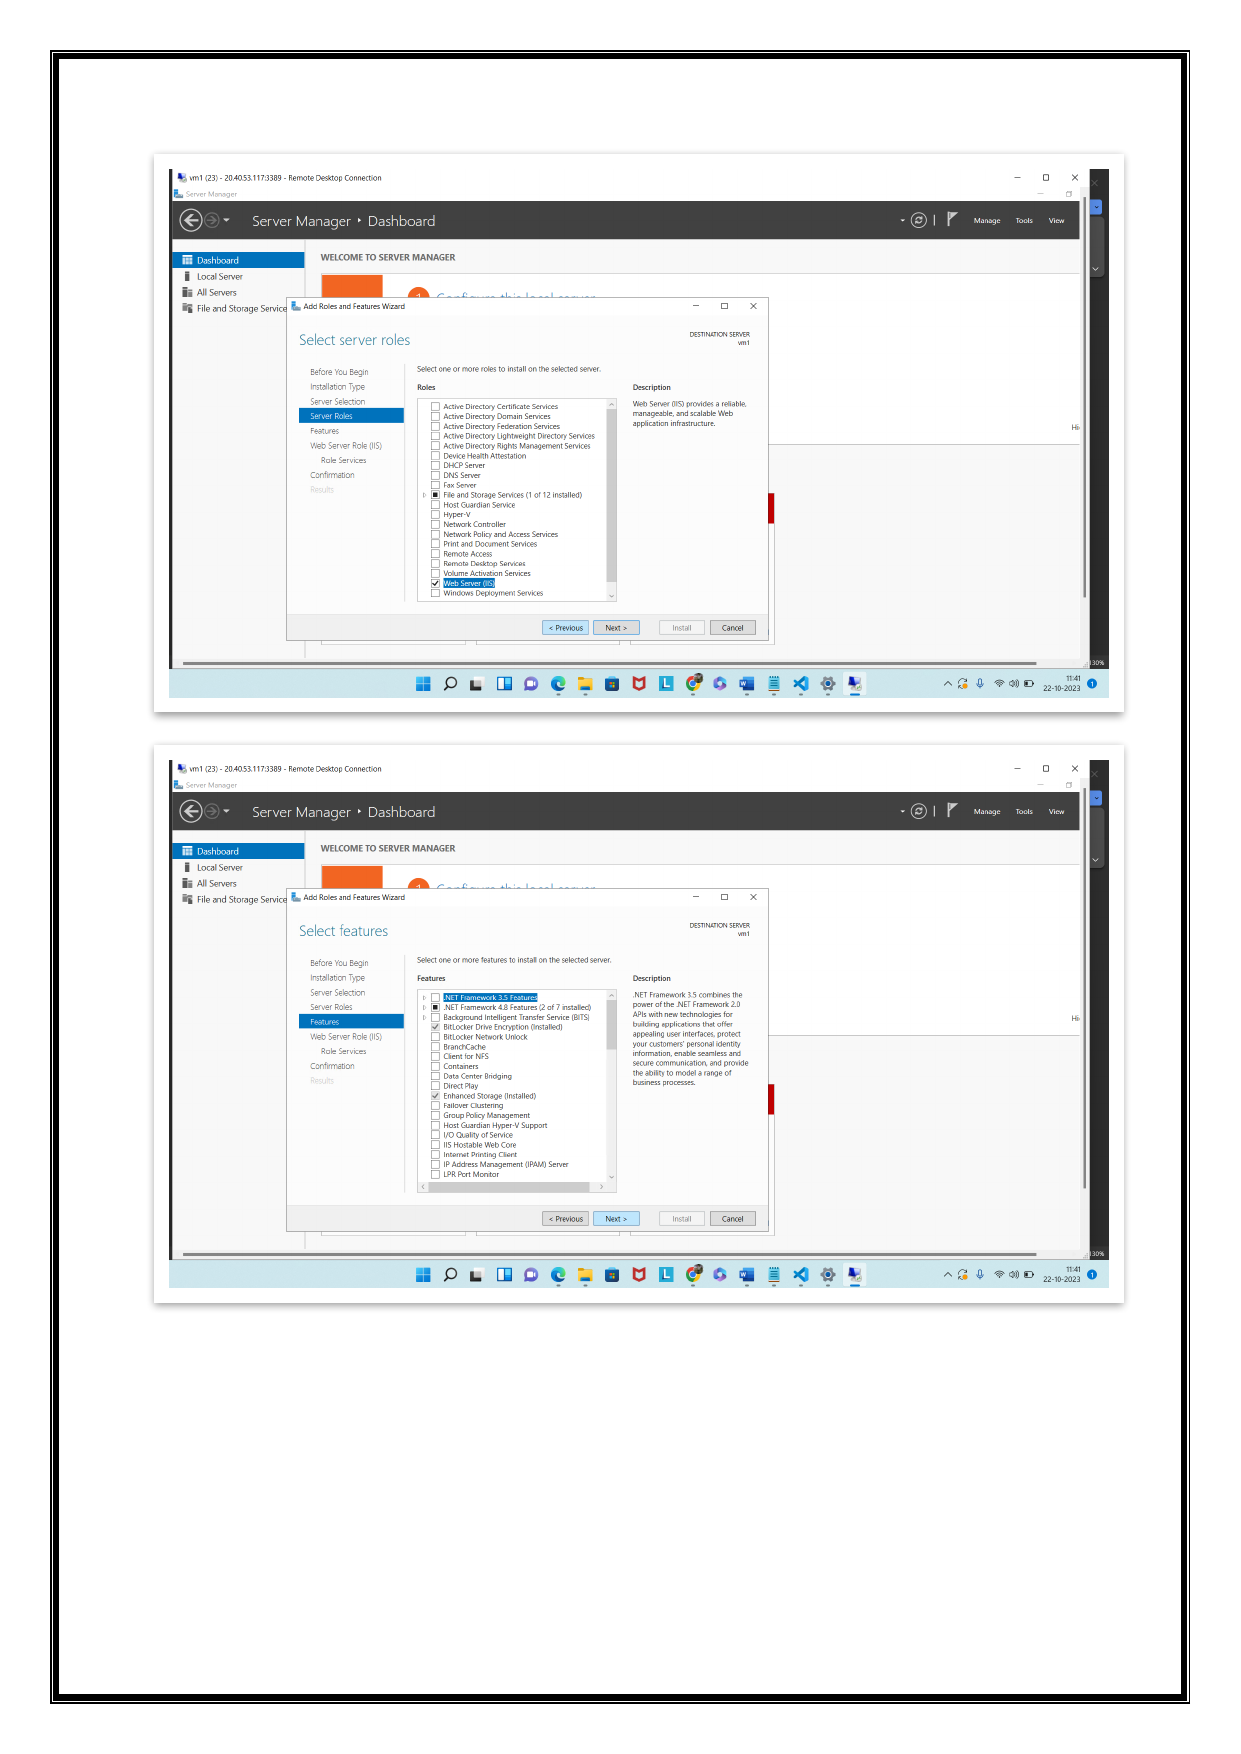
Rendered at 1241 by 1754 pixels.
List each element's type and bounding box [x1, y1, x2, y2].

picture [169, 760, 1109, 1288]
picture [169, 169, 1109, 698]
